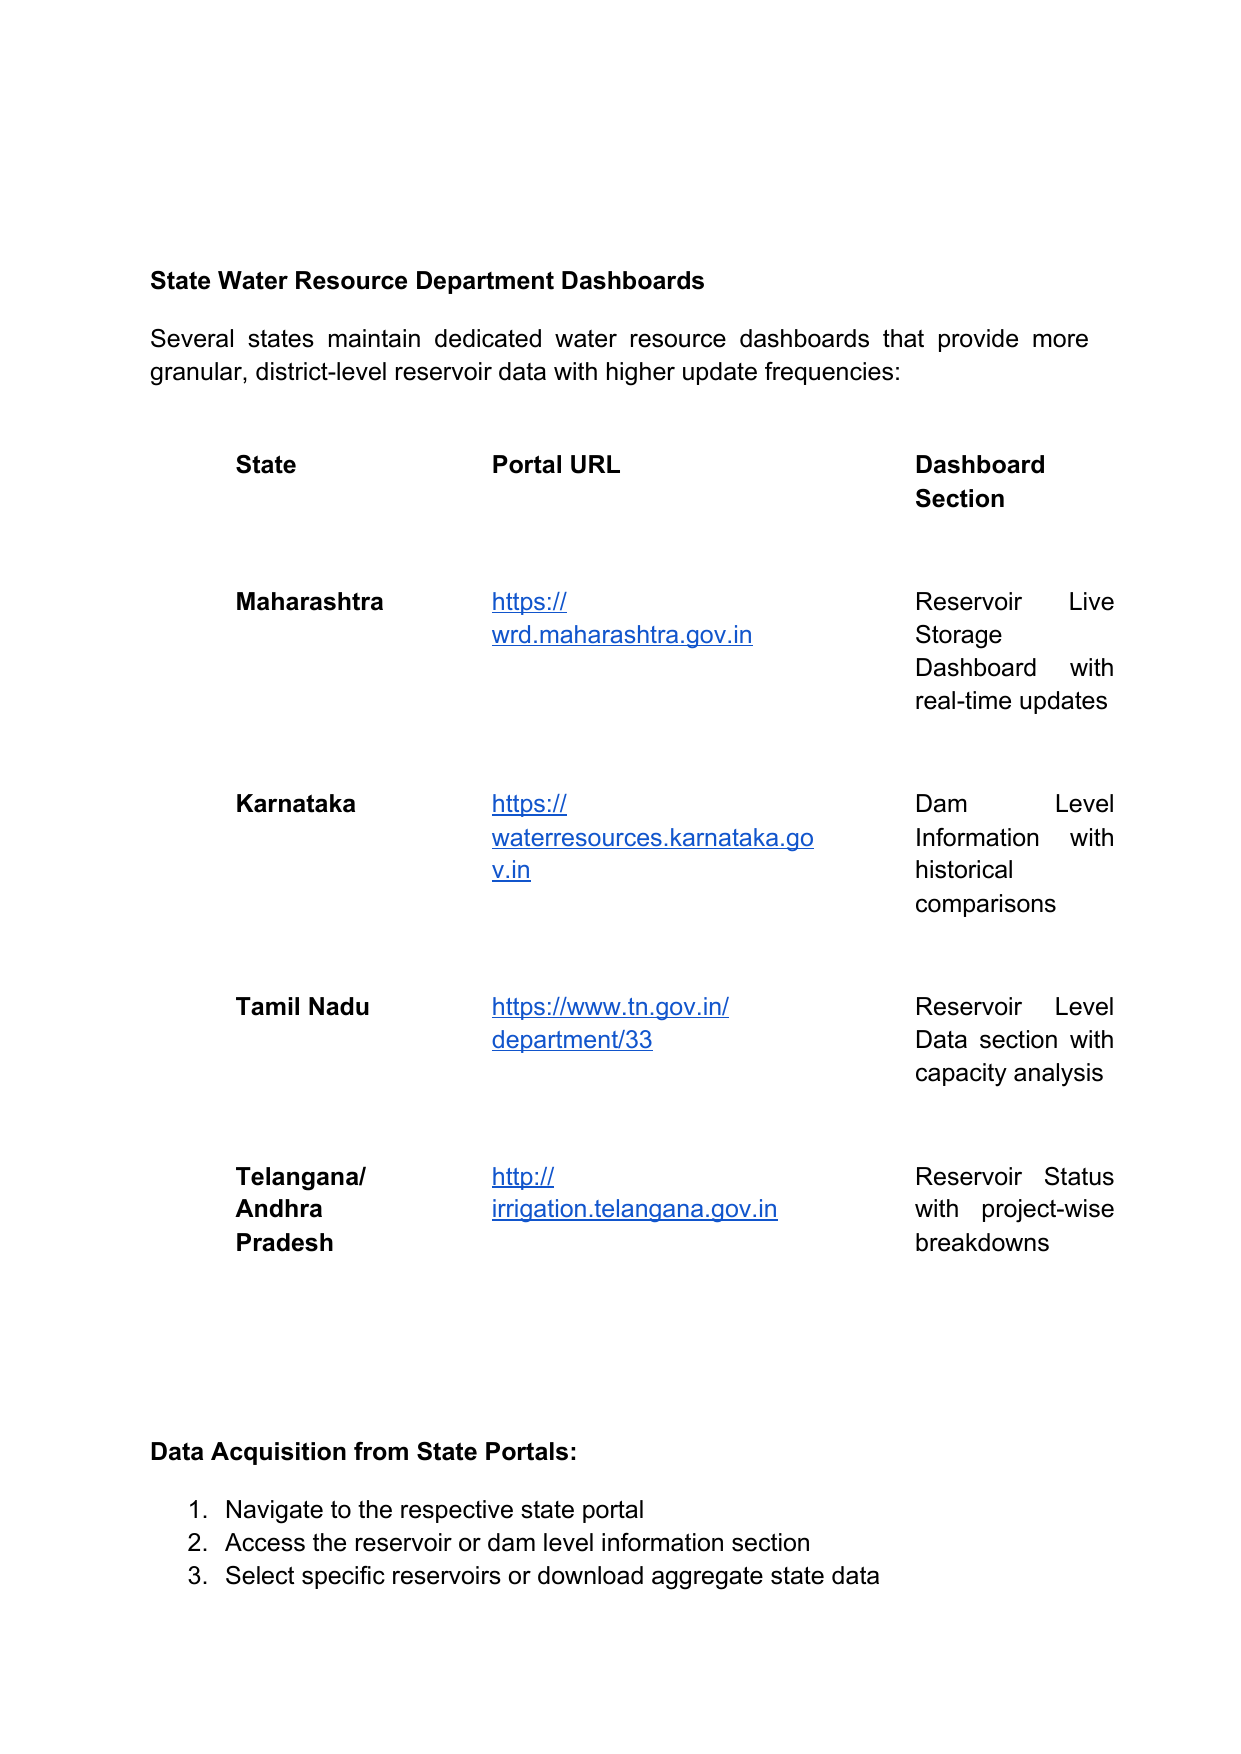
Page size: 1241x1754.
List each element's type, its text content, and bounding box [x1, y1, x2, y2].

table_cell Tamil Nadu [150, 957, 406, 1126]
table_cell Reservoir Level Data section with capacity analysis [830, 957, 1125, 1126]
table_cell https://www.tn.gov.in/department/33 [406, 957, 829, 1126]
table_cell https://wrd.maharashtra.gov.in [406, 552, 829, 754]
table_cell http://irrigation.telangana.gov.in [406, 1126, 829, 1296]
table_header State [150, 415, 406, 552]
list Access the reservoir or dam level information section [187, 1528, 1090, 1556]
table_cell Reservoir Live Storage Dashboard with real-time updates [830, 552, 1125, 754]
table_cell Maharashtra [150, 552, 406, 754]
table_cell Telangana/Andhra Pradesh [150, 1126, 406, 1296]
table_cell https://waterresources.karnataka.gov.in [406, 754, 829, 957]
text State Water Resource Department Dashboards [150, 266, 1090, 295]
table_header Dashboard Section [830, 415, 1125, 552]
table_cell Dam Level Information with historical comparisons [830, 754, 1125, 957]
table_cell Karnataka [150, 754, 406, 957]
text Data Acquisition from State Portals: [150, 1437, 1090, 1465]
list Select specific reservoirs or download aggregate state data [187, 1561, 1090, 1589]
text Several states maintain dedicated water resource dashboards that provide more granular, district-level reservoir data with higher update frequencies: [150, 324, 1090, 386]
table_cell Reservoir Status with project-wise breakdowns [830, 1126, 1125, 1296]
list Navigate to the respective state portal [187, 1494, 1090, 1523]
table_header Portal URL [406, 415, 829, 552]
